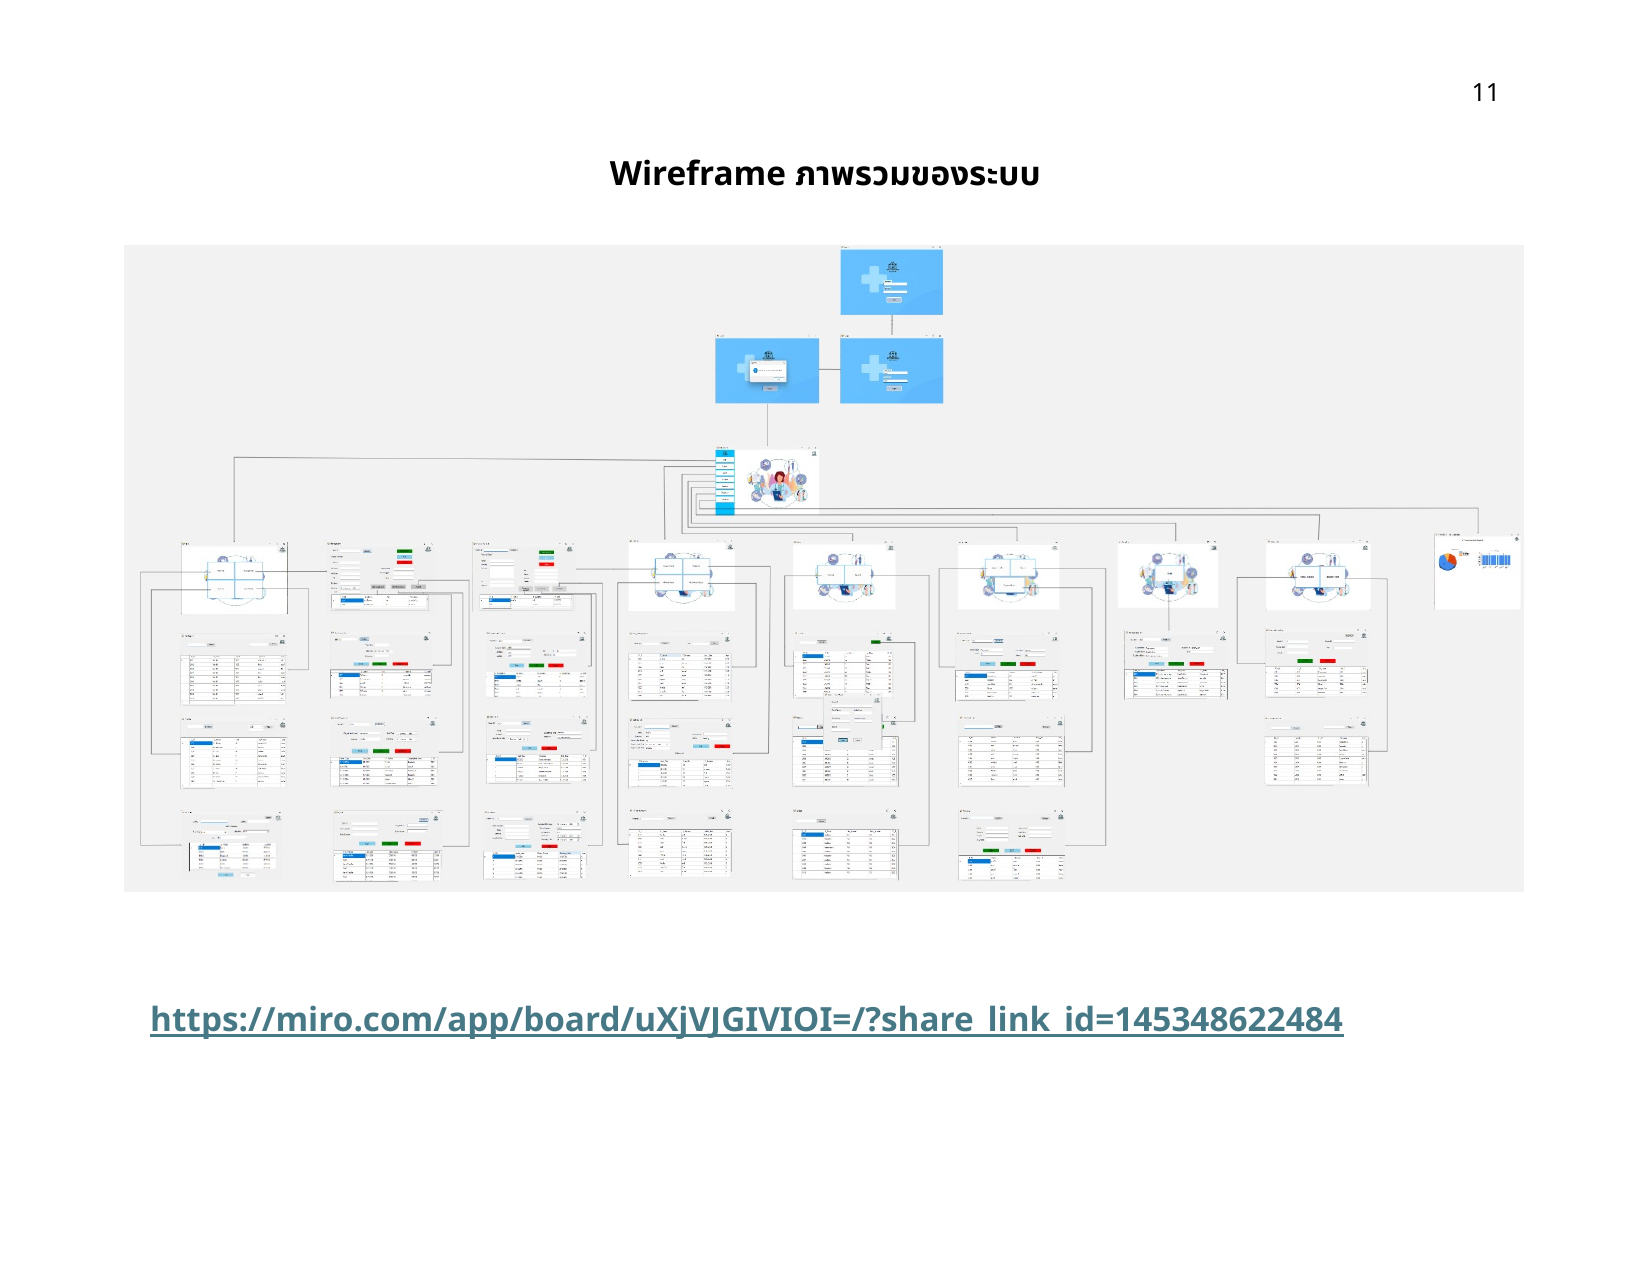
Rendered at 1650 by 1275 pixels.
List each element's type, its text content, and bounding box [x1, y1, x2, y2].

text Wireframe ภาพรวมของระบบ [150, 150, 1500, 201]
text https://miro.com/app/board/uXjVJGIVIOI=/?share_link_id=145348622484 [150, 996, 1500, 1042]
picture [124, 245, 1524, 892]
